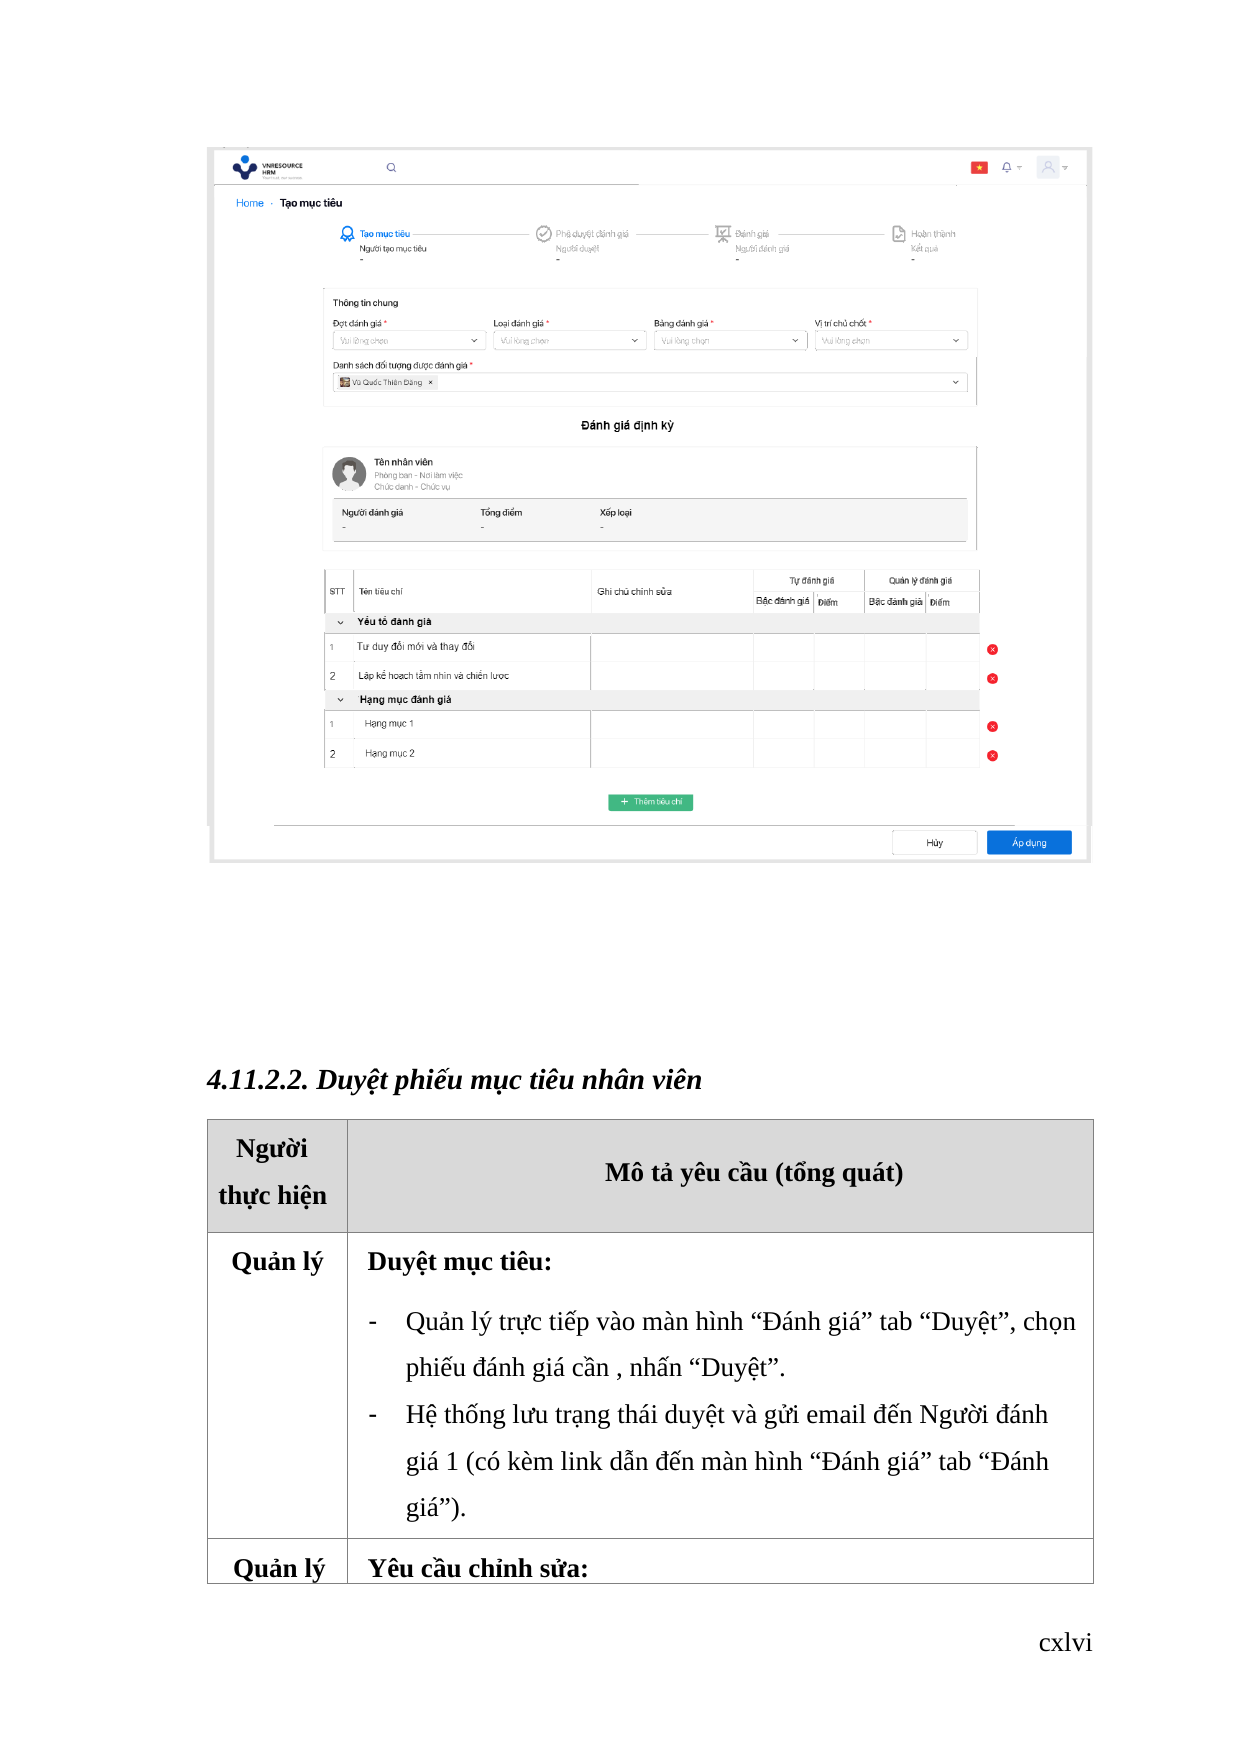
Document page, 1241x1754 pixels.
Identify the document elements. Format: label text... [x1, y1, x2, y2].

picture [206, 147, 1093, 863]
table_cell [348, 1539, 1093, 1583]
table_header Mô tả yêu cầu (tổng quát) [348, 1120, 1093, 1232]
table_cell Duyệt mục tiêu: Quản lý trực tiếp vào màn hình “Đánh giá” tab “Duyệt”, chọn phiếu đánh giá cần , nhấn “Duyệt”. Hệ thống lưu trạng thái duyệt và gửi email đến Người đánh giá 1 (có kèm link dẫn đến màn hình “Đánh giá” tab “Đánh giá”). [348, 1233, 1093, 1538]
subtitle 4.11.2.2. Duyệt phiếu mục tiêu nhân viên [207, 1062, 1092, 1096]
table_header Người thực hiện [208, 1120, 347, 1232]
table_cell Quản lý [208, 1539, 347, 1583]
table_cell Quản lý [208, 1233, 347, 1538]
